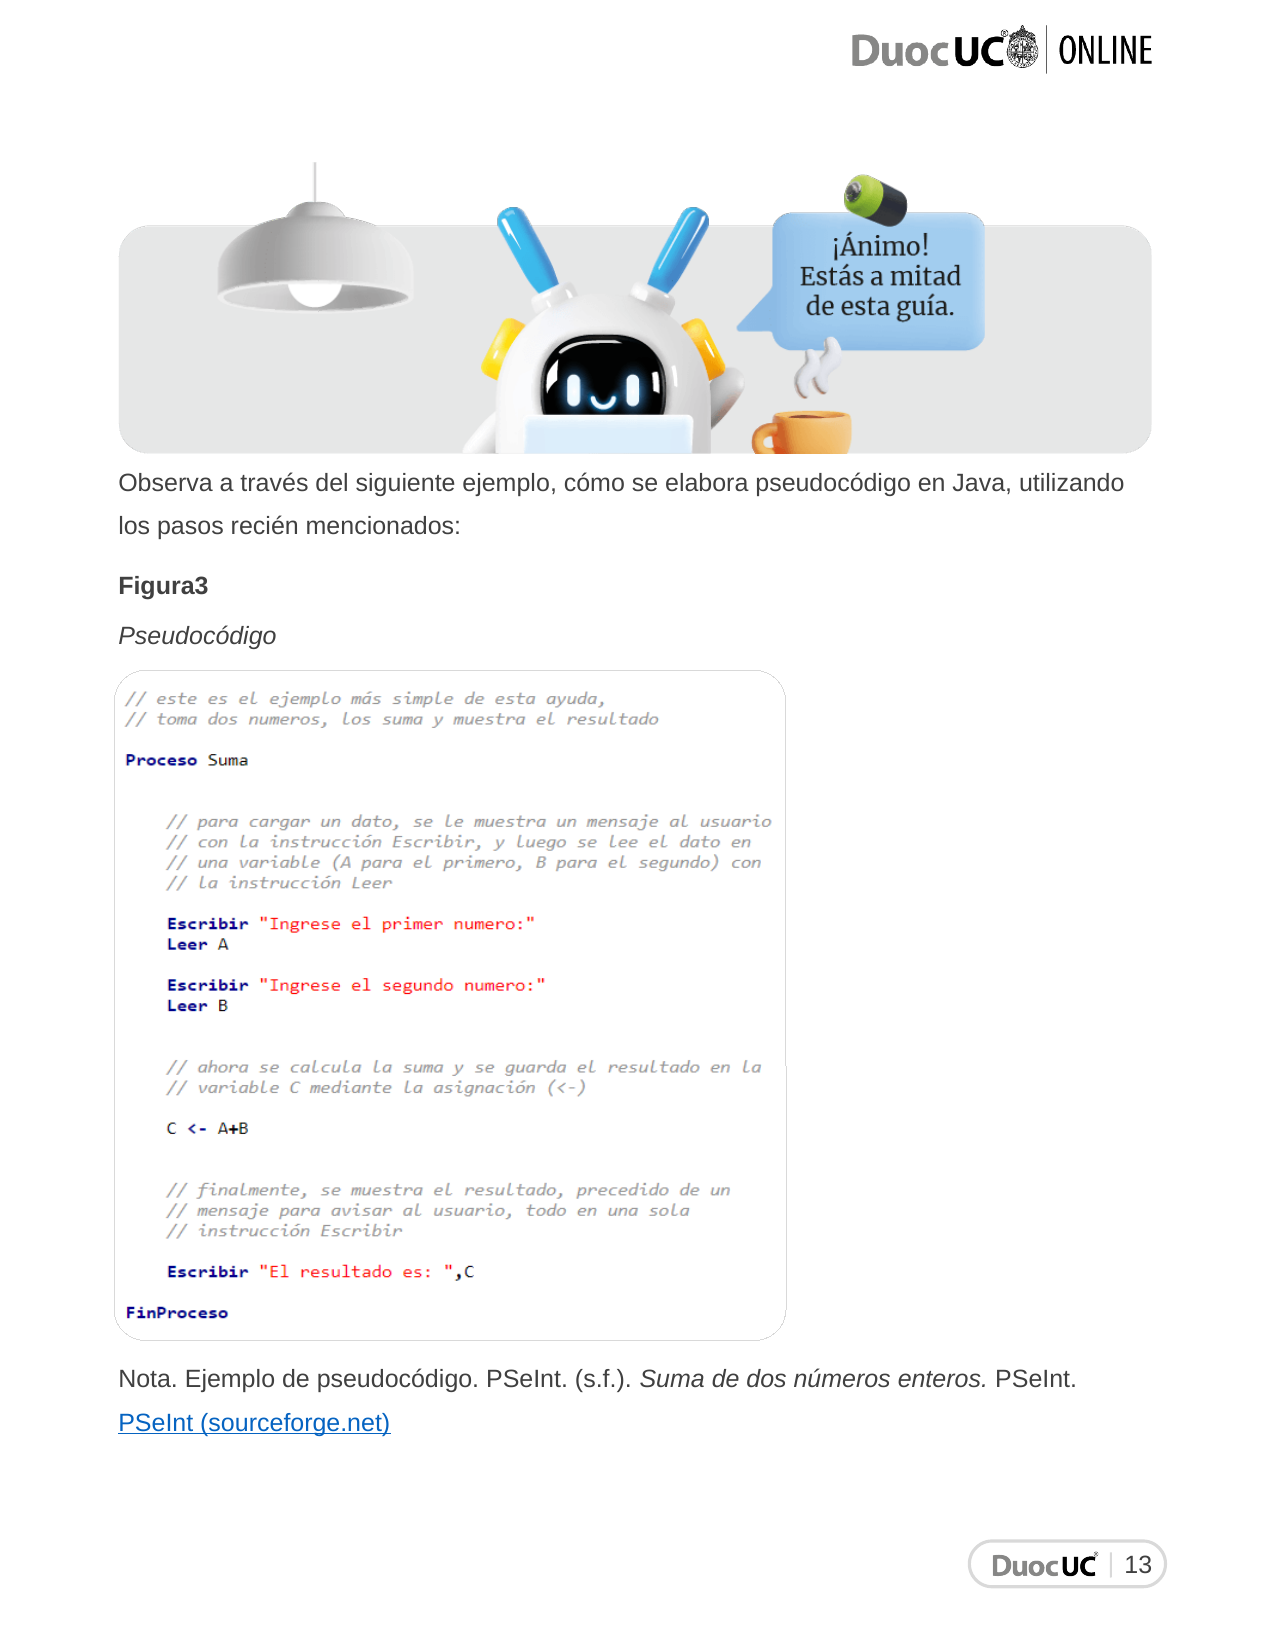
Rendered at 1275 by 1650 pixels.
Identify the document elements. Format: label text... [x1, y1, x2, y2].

text Observa a través del siguiente ejemplo, cómo se elabora pseudocódigo en Java, utilizando los pasos recién mencionados: [118, 454, 1152, 540]
picture [118, 162, 1152, 454]
text Pseudocódigo [118, 621, 1152, 649]
picture [114, 670, 786, 1340]
text Figura3 [118, 571, 1152, 600]
picture [979, 1543, 1112, 1585]
text Nota. Ejemplo de pseudocódigo. PSeInt. (s.f.). Suma de dos números enteros. PSeInt. PSeInt (sourceforge.net) [118, 1364, 1152, 1436]
picture [832, 0, 1172, 92]
picture [979, 1586, 1112, 1590]
